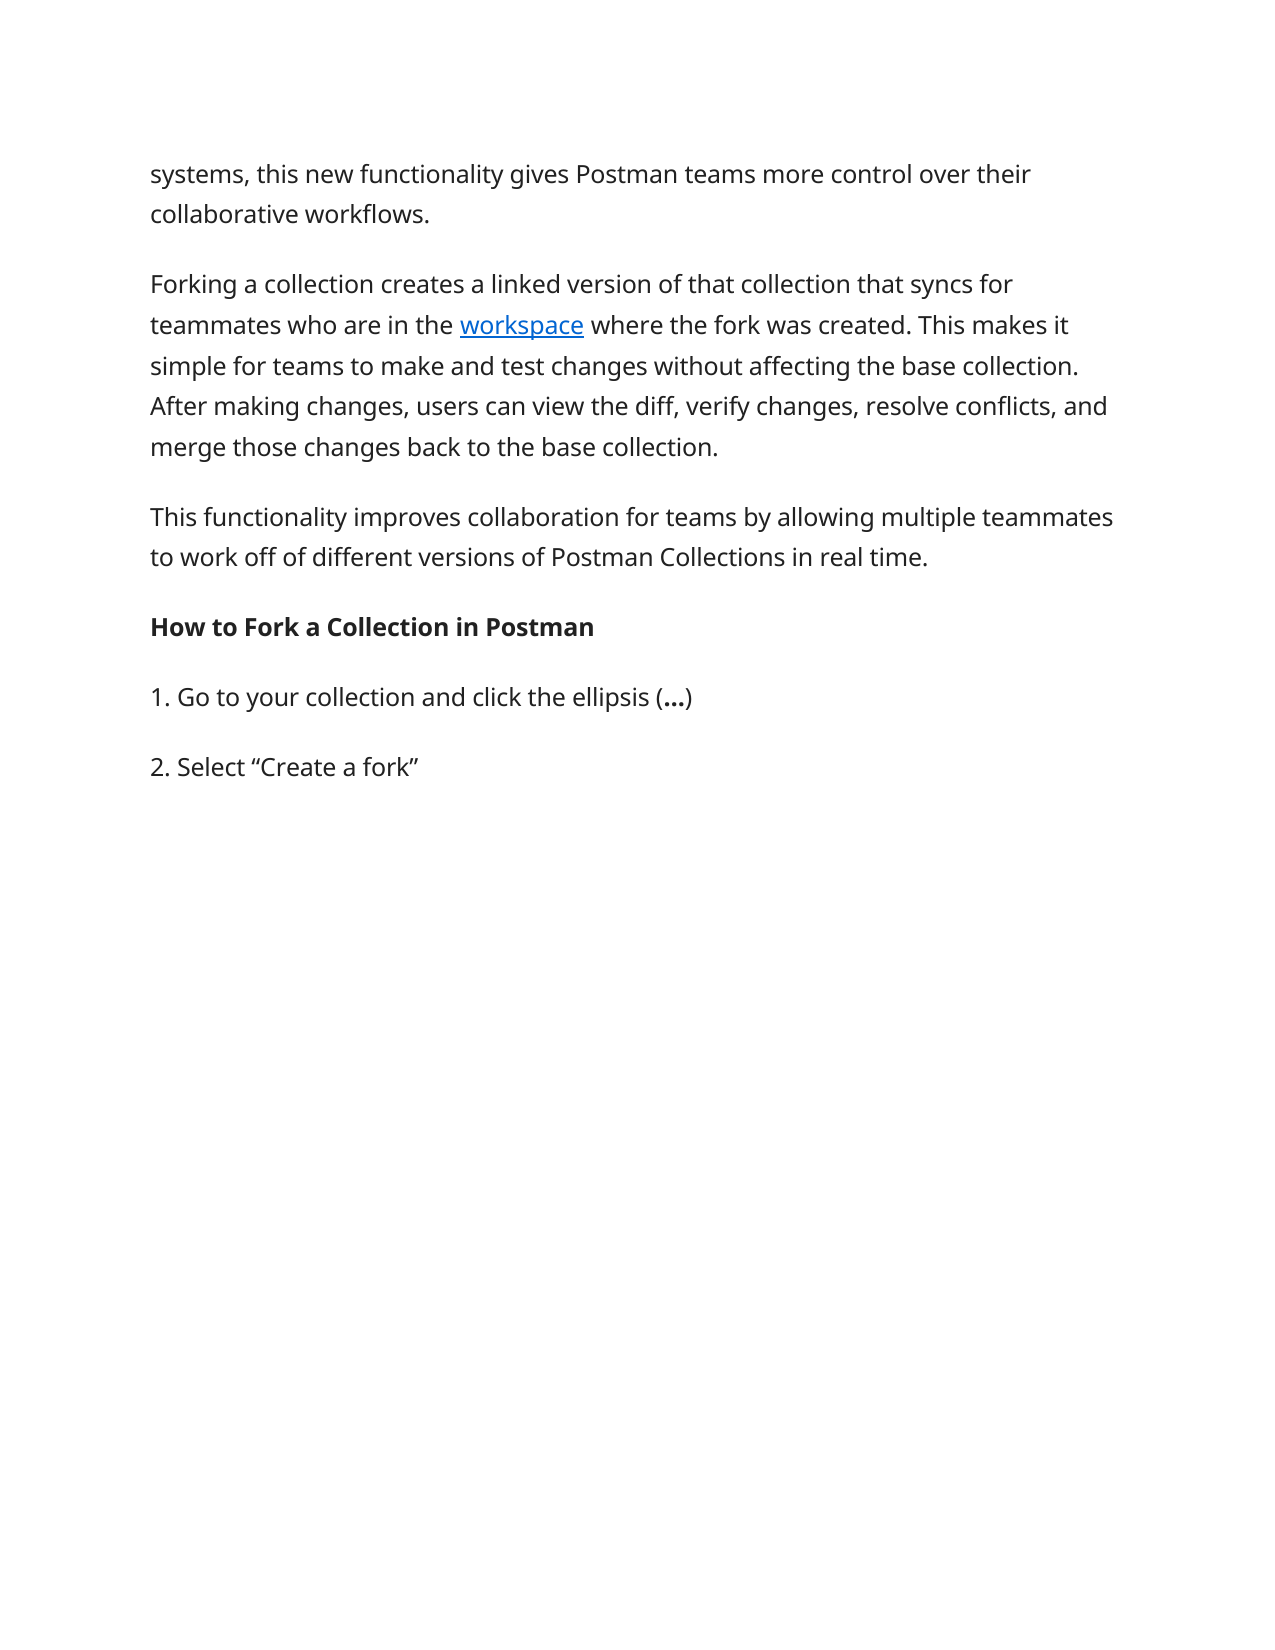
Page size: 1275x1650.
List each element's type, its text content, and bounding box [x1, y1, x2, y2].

text 1. Go to your collection and click the ellipsis (…) [150, 673, 1125, 713]
text This functionality improves collaboration for teams by allowing multiple teammates to work off of different versions of Postman Collections in real time. [150, 493, 1125, 574]
text 2. Select “Create a fork” [150, 743, 1125, 783]
text Forking a collection creates a linked version of that collection that syncs for teammates who are in the workspace where the fork was created. This makes it simple for teams to make and test changes without affecting the base collection. After making changes, users can view the diff, verify changes, resolve conflicts, and merge those changes back to the base collection. [150, 260, 1125, 463]
text How to Fork a Collection in Postman [150, 603, 1125, 644]
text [150, 150, 1125, 231]
